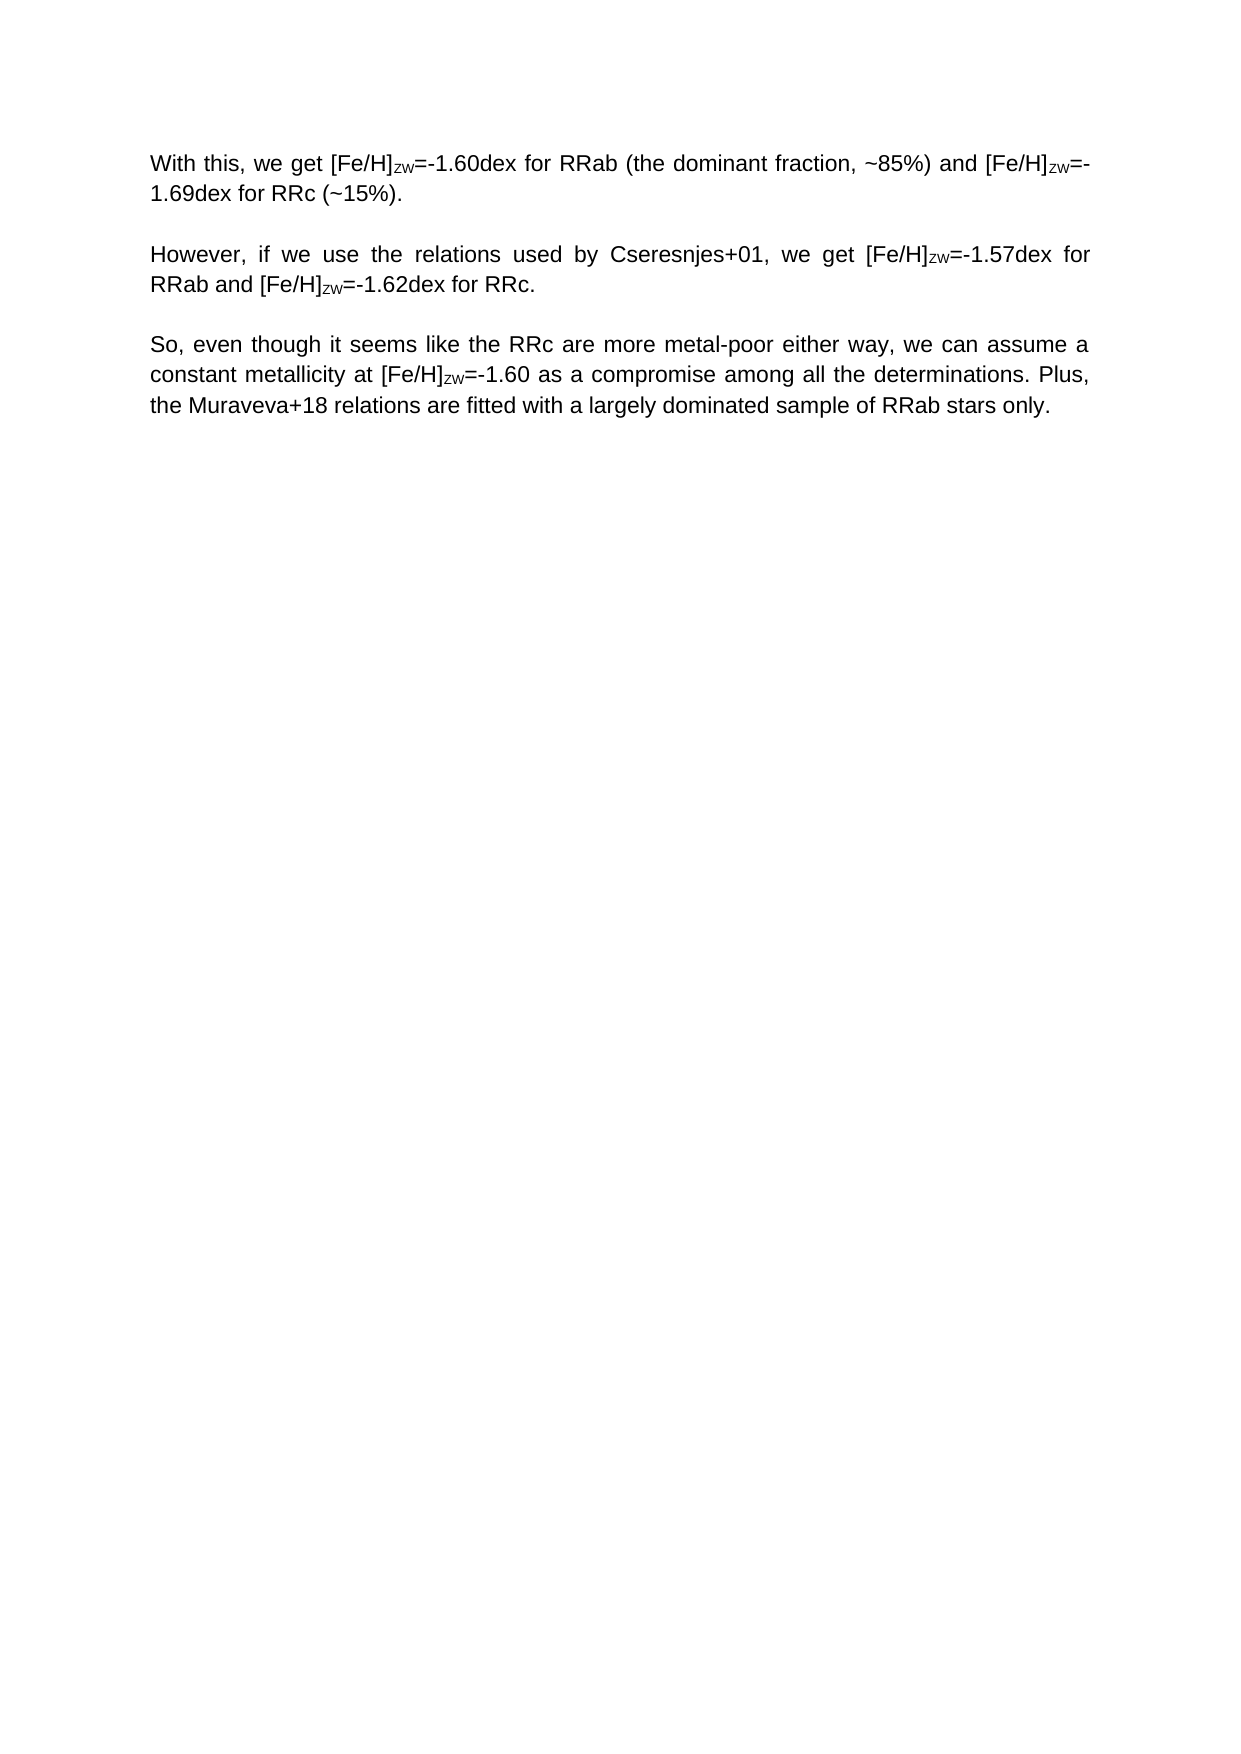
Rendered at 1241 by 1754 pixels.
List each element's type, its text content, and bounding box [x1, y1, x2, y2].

text So, even though it seems like the RRc are more metal-poor either way, we can assume a constant metallicity at [Fe/H]ZW=-1.60 as a compromise among all the determinations. Plus, the Muraveva+18 relations are fitted with a largely dominated sample of RRab stars only. [150, 331, 1090, 418]
text However, if we use the relations used by Cseresnjes+01, we get [Fe/H]ZW=-1.57dex for RRab and [Fe/H]ZW=-1.62dex for RRc. [150, 241, 1090, 297]
text With this, we get [Fe/H]ZW=-1.60dex for RRab (the dominant fraction, ~85%) and [Fe/H]ZW=-1.69dex for RRc (~15%). [150, 150, 1090, 207]
